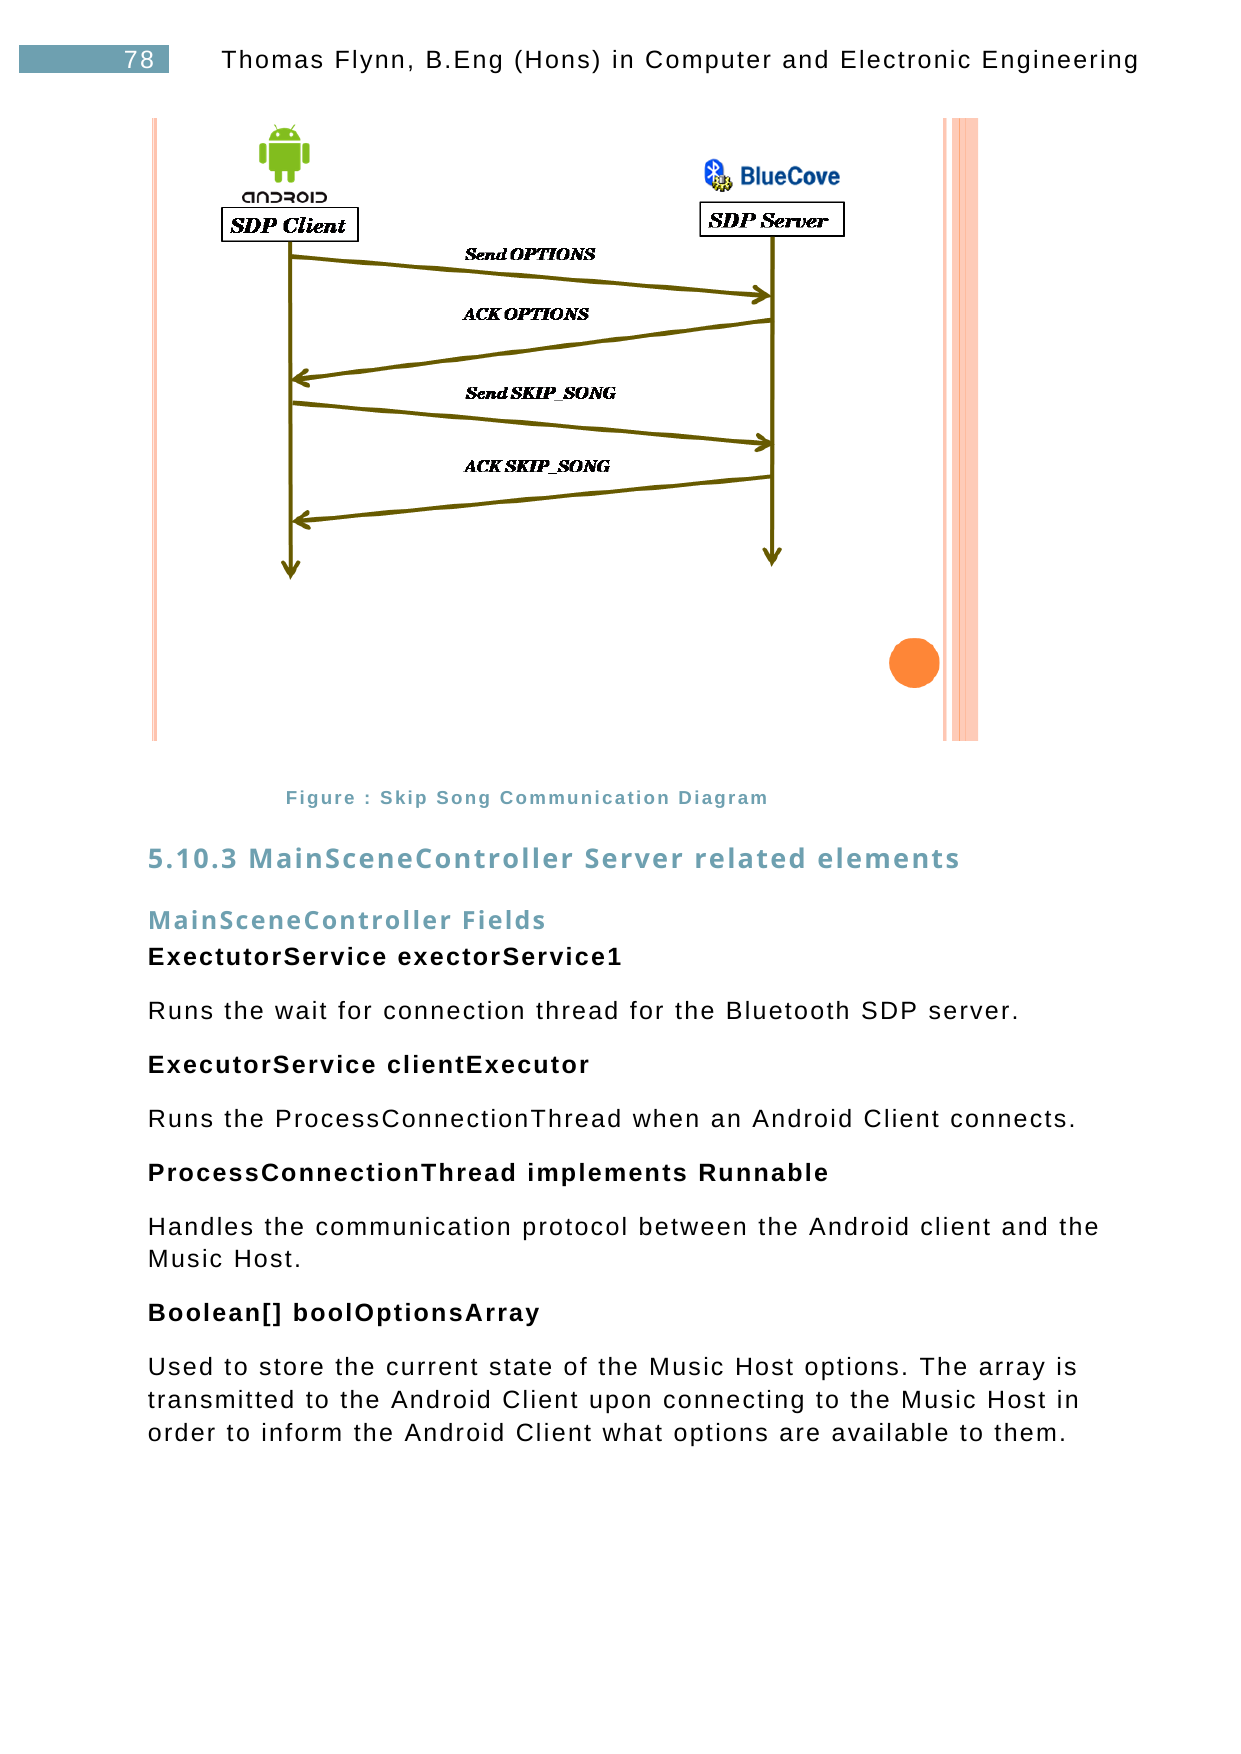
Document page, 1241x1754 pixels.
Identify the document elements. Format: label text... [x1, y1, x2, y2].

subtitle MainSceneController Fields [148, 903, 1122, 937]
text Runs the wait for connection thread for the Bluetooth SDP server. [148, 996, 1122, 1025]
text Handles the communication protocol between the Android client and the Music Host. [148, 1211, 1122, 1273]
subtitle 5.10.3 MainSceneController Server related elements [148, 840, 1122, 877]
text Runs the ProcessConnectionThread when an Android Client connects. [148, 1104, 1122, 1132]
text Used to store the current state of the Music Host options. The array is transmitted to the Android Client upon connecting to the Music Host in order to inform the Android Client what options are available to them. [148, 1352, 1122, 1447]
text Boolean[] boolOptionsArray [148, 1298, 1122, 1327]
picture [147, 118, 979, 741]
text ProcessConnectionThread implements Runnable [148, 1158, 1122, 1186]
text ExectutorService exectorService1 [148, 942, 1122, 971]
text ExecutorService clientExecutor [148, 1050, 1122, 1079]
